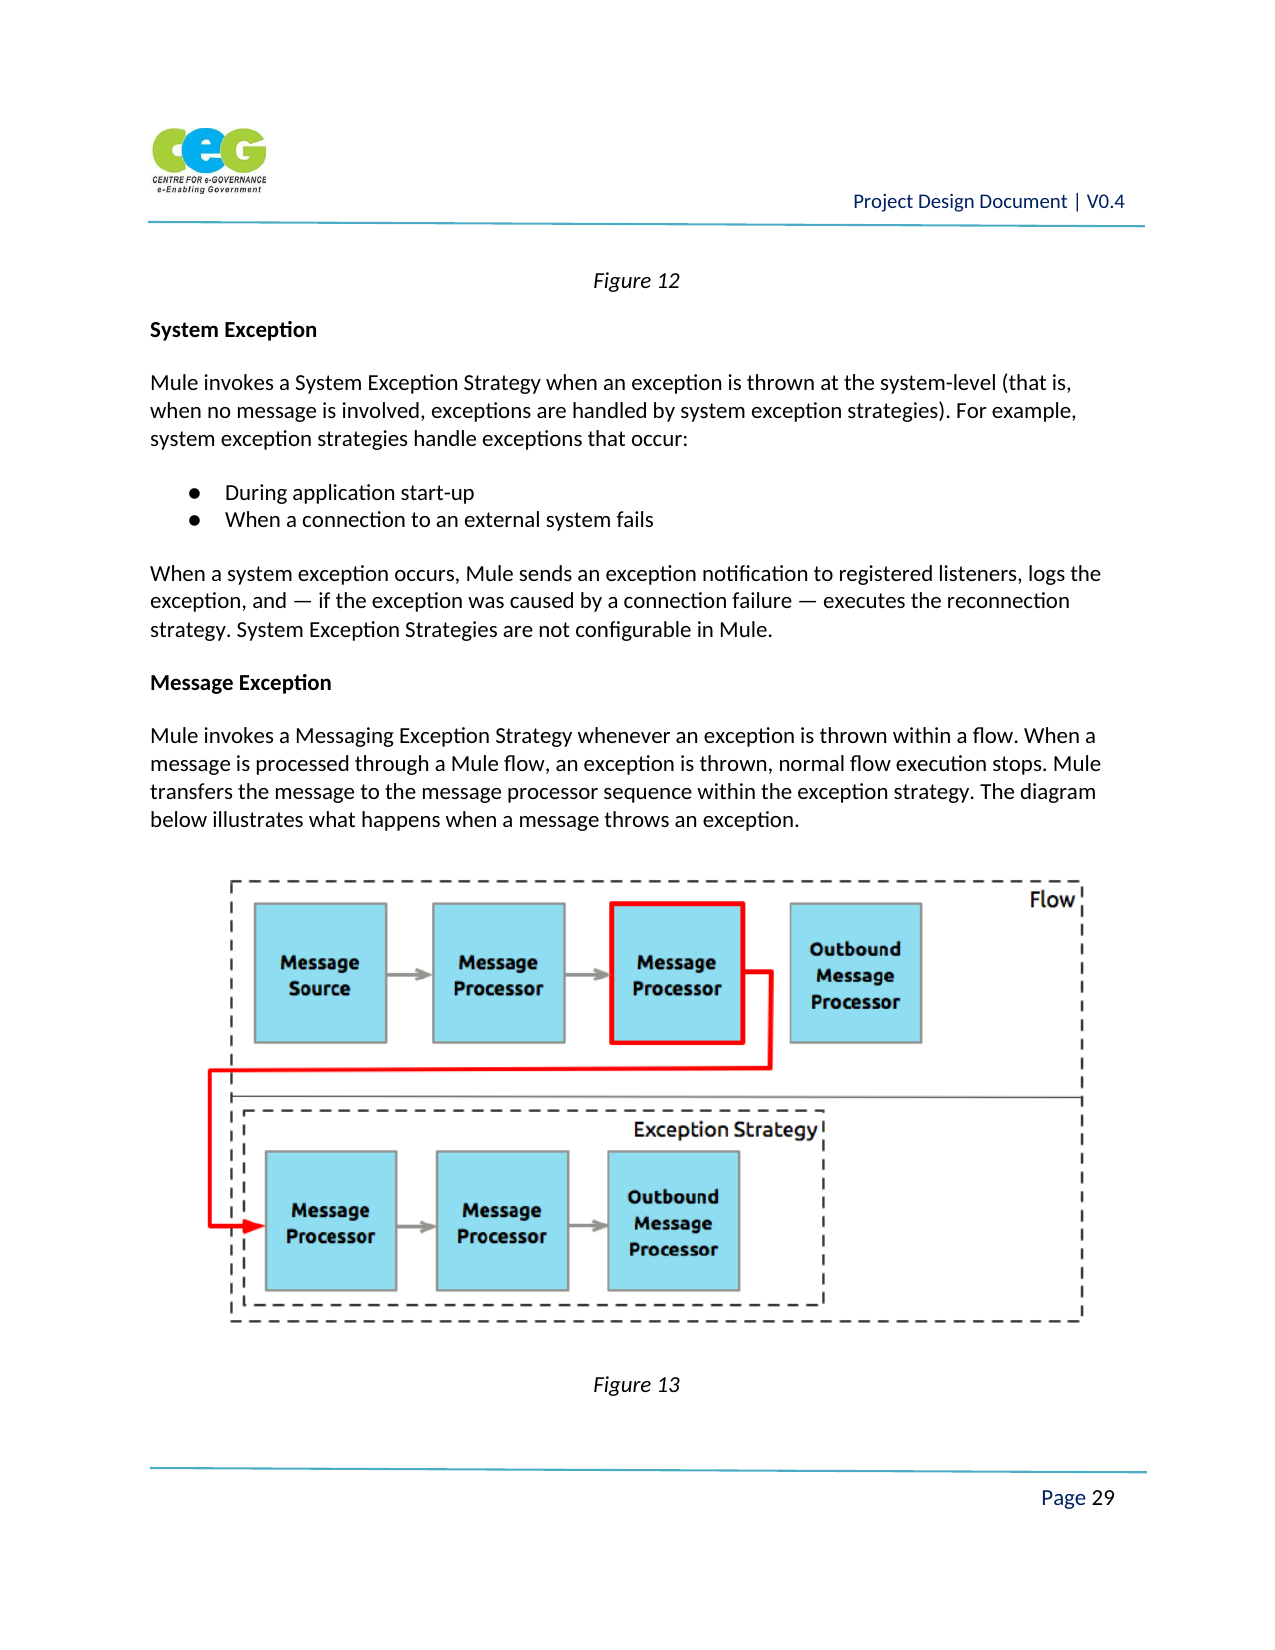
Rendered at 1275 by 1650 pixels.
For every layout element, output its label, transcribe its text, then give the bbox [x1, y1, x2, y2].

list When a connection to an external system fails [187, 506, 1125, 534]
picture [150, 128, 267, 194]
list During application start-up [187, 478, 1125, 506]
text Mule invokes a System Exception Strategy when an exception is thrown at the system-level (that is, when no message is involved, exceptions are handled by system exception strategies). For example, system exception strategies handle exceptions that occur: [150, 368, 1125, 453]
subtitle Figure 12 [150, 267, 1125, 295]
text Message Exception [150, 668, 1125, 696]
text When a system exception occurs, Mule sends an exception notification to registered listeners, logs the exception, and — if the exception was caused by a connection failure — executes the reconnection strategy. System Exception Strategies are not configurable in Mule. [150, 559, 1125, 643]
picture [202, 139, 210, 145]
subtitle Figure 13 [150, 1370, 1125, 1398]
text System Exception [150, 316, 1125, 343]
picture [150, 857, 1125, 1346]
text Mule invokes a Messaging Exception Strategy whenever an exception is thrown within a flow. When a message is processed through a Mule flow, an exception is thrown, normal flow execution stops. Mule transfers the message to the message processor sequence within the exception strategy. The diagram below illustrates what happens when a message throws an exception. [150, 721, 1125, 833]
